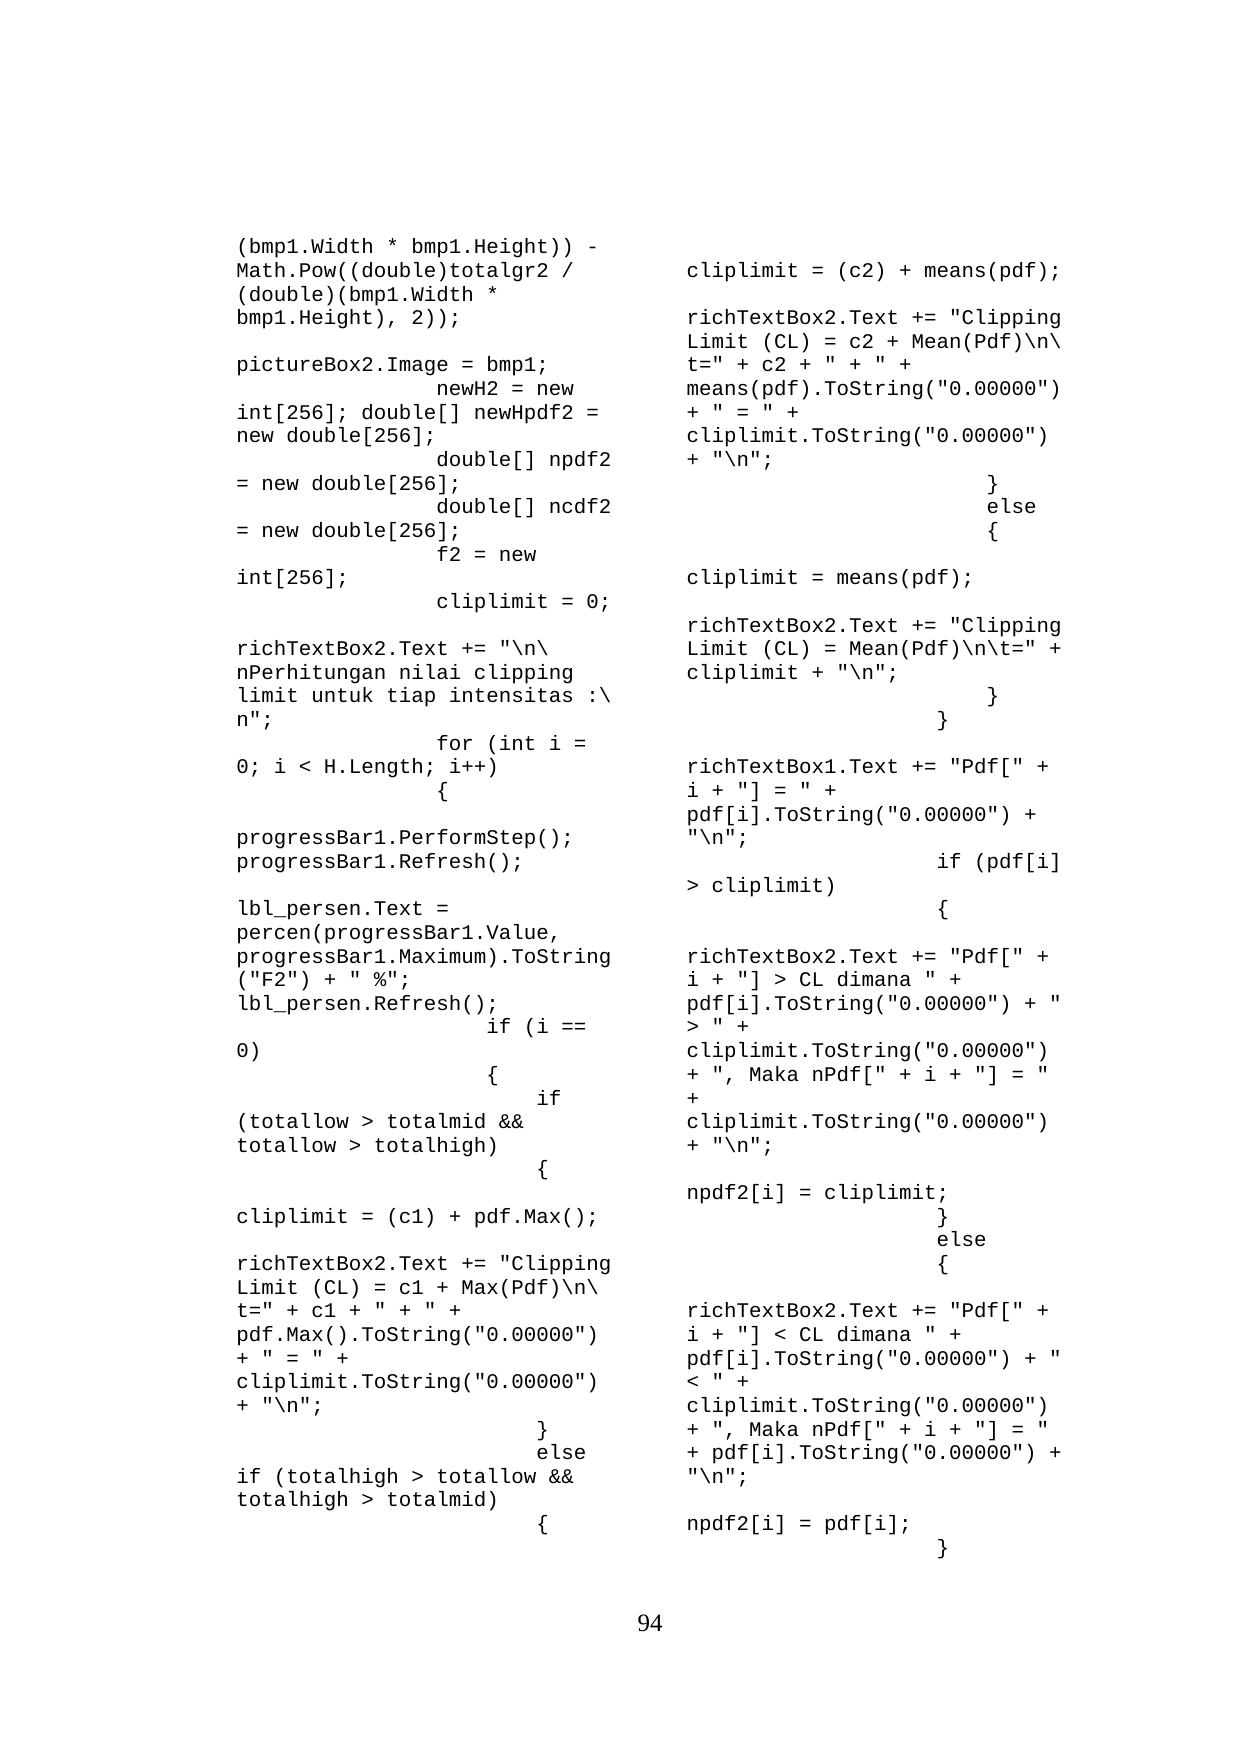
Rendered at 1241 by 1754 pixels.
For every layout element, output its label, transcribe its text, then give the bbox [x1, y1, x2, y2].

text newH2 = new int[256]; double[] newHpdf2 = new double[256]; [236, 378, 613, 449]
text cliplimit = means(pdf); [686, 544, 1063, 591]
text { [236, 1064, 613, 1087]
text cliplimit = (c2) + means(pdf); [686, 236, 1063, 283]
text } [686, 473, 1063, 496]
text { [236, 780, 613, 804]
text richTextBox2.Text += "Clipping Limit (CL) = Mean(Pdf)\n\t=" + cliplimit + "\n"; [686, 591, 1063, 686]
text npdf2[i] = pdf[i]; [686, 1489, 1063, 1537]
text richTextBox2.Text += "Pdf[" + i + "] > CL dimana " + pdf[i].ToString("0.00000") + " > " + cliplimit.ToString("0.00000") + ", Maka nPdf[" + i + "] = " + cliplimit.ToString("0.00000") + "\n"; [686, 922, 1063, 1158]
text npdf2[i] = cliplimit; [686, 1158, 1063, 1206]
text { [686, 1253, 1063, 1277]
text else [686, 496, 1063, 520]
text if (i == 0) [236, 1017, 613, 1064]
text } [686, 1537, 1063, 1560]
text richTextBox2.Text += "Pdf[" + i + "] < CL dimana " + pdf[i].ToString("0.00000") + " < " + cliplimit.ToString("0.00000") + ", Maka nPdf[" + i + "] = " + pdf[i].ToString("0.00000") + "\n"; [686, 1277, 1063, 1489]
text { [236, 1513, 613, 1537]
text if (totallow > totalmid && totallow > totalhigh) [236, 1087, 613, 1158]
text progressBar1.PerformStep(); progressBar1.Refresh(); [236, 804, 613, 875]
text cliplimit = 0; [236, 591, 613, 614]
text { [236, 1158, 613, 1182]
text richTextBox1.Text += "Pdf[" + i + "] = " + pdf[i].ToString("0.00000") + "\n"; [686, 733, 1063, 851]
text pictureBox2.Image = bmp1; [236, 331, 613, 378]
text if (pdf[i] > cliplimit) [686, 851, 1063, 898]
text double[] ncdf2 = new double[256]; [236, 496, 613, 544]
text richTextBox2.Text += "Clipping Limit (CL) = c1 + Max(Pdf)\n\t=" + c1 + " + " + pdf.Max().ToString("0.00000") + " = " + cliplimit.ToString("0.00000") + "\n"; [236, 1229, 613, 1418]
text cliplimit = (c1) + pdf.Max(); [236, 1182, 613, 1229]
text { [686, 520, 1063, 544]
text } [686, 709, 1063, 733]
text } [236, 1418, 613, 1442]
text for (int i = 0; i < H.Length; i++) [236, 733, 613, 780]
text } [686, 686, 1063, 709]
text richTextBox2.Text += "\n\nPerhitungan nilai clipping limit untuk tiap intensitas :\n"; [236, 614, 613, 733]
text f2 = new int[256]; [236, 544, 613, 591]
text double[] npdf2 = new double[256]; [236, 449, 613, 496]
text else [686, 1229, 1063, 1253]
text { [686, 898, 1063, 922]
text } [686, 1206, 1063, 1229]
text richTextBox2.Text += "Clipping Limit (CL) = c2 + Mean(Pdf)\n\t=" + c2 + " + " + means(pdf).ToString("0.00000") + " = " + cliplimit.ToString("0.00000") + "\n"; [686, 283, 1063, 473]
text lbl_persen.Text = percen(progressBar1.Value, progressBar1.Maximum).ToString("F2") + " %"; lbl_persen.Refresh(); [236, 875, 613, 1017]
text else if (totalhigh > totallow && totalhigh > totalmid) [236, 1442, 613, 1513]
